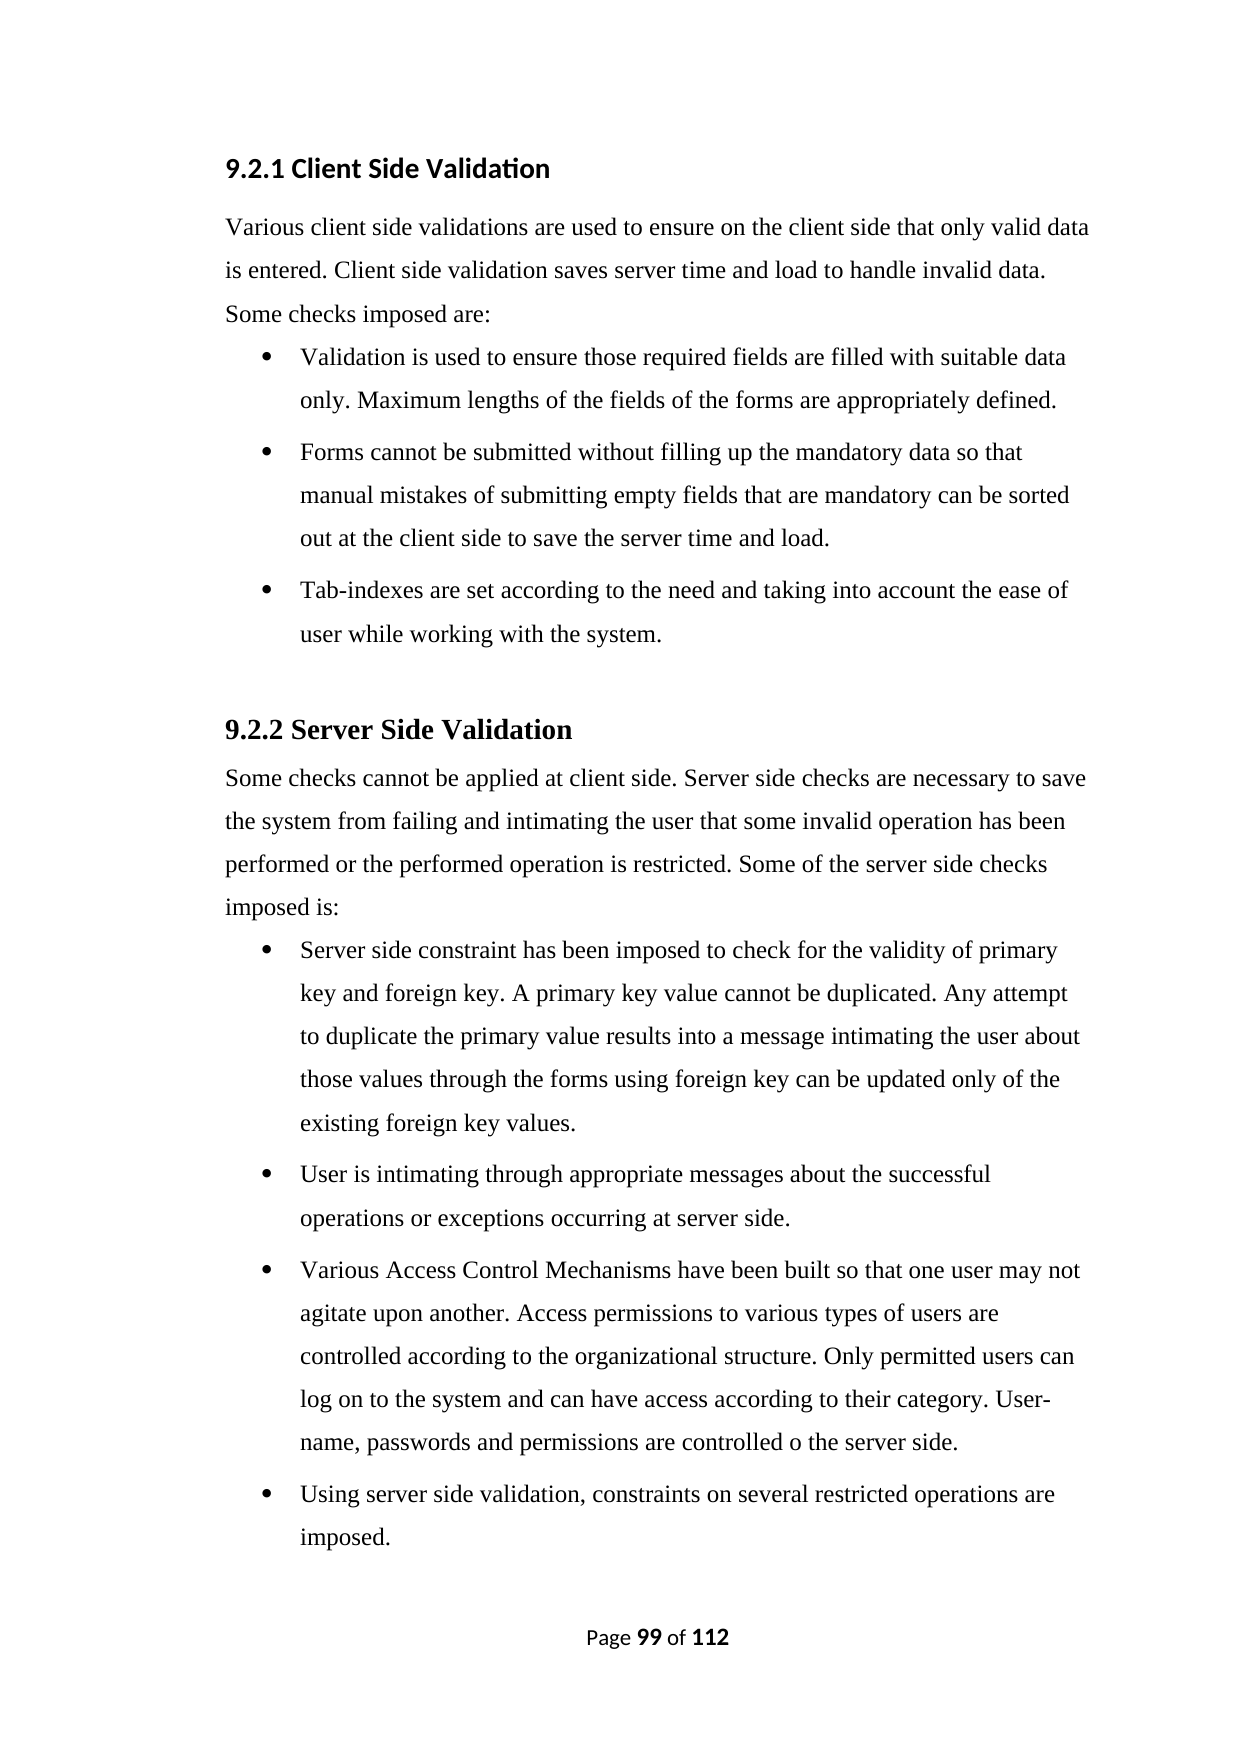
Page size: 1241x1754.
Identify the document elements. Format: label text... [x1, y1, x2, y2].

text Various client side validations are used to ensure on the client side that only valid data is entered. Client side validation saves server time and load to handle invalid data. Some checks imposed are: [225, 212, 1090, 327]
text 9.2.2 Server Side Validation [225, 712, 1090, 746]
text 9.2.1 Client Side Validation [225, 150, 1090, 186]
list Server side constraint has been imposed to check for the validity of primary key and foreign key. A primary key value cannot be duplicated. Any attempt to duplicate the primary value results into a message intimating the user about those values through the forms using foreign key can be updated only of the existing foreign key values. [262, 935, 1090, 1136]
list Validation is used to ensure those required fields are filled with suitable data only. Maximum lengths of the fields of the forms are appropriately defined. [262, 342, 1090, 414]
list Forms cannot be submitted without filling up the mandatory data so that manual mistakes of submitting empty fields that are mandatory can be sorted out at the client side to save the server time and load. [262, 437, 1090, 552]
list User is intimating through appropriate messages about the successful operations or exceptions occurring at server side. [262, 1159, 1090, 1231]
list Various Access Control Mechanisms have been built so that one user may not agitate upon another. Access permissions to various types of users are controlled according to the organizational structure. Only permitted users can log on to the system and can have access according to their category. User- name, passwords and permissions are controlled o the server side. [262, 1255, 1090, 1456]
list Using server side validation, constraints on several restricted operations are imposed. [262, 1479, 1090, 1551]
list Tab-indexes are set according to the need and taking into account the ease of user while working with the system. [262, 576, 1090, 647]
text Some checks cannot be applied at client side. Server side checks are necessary to save the system from failing and intimating the user that some invalid operation has been performed or the performed operation is restricted. Some of the server side checks imposed is: [225, 763, 1090, 921]
